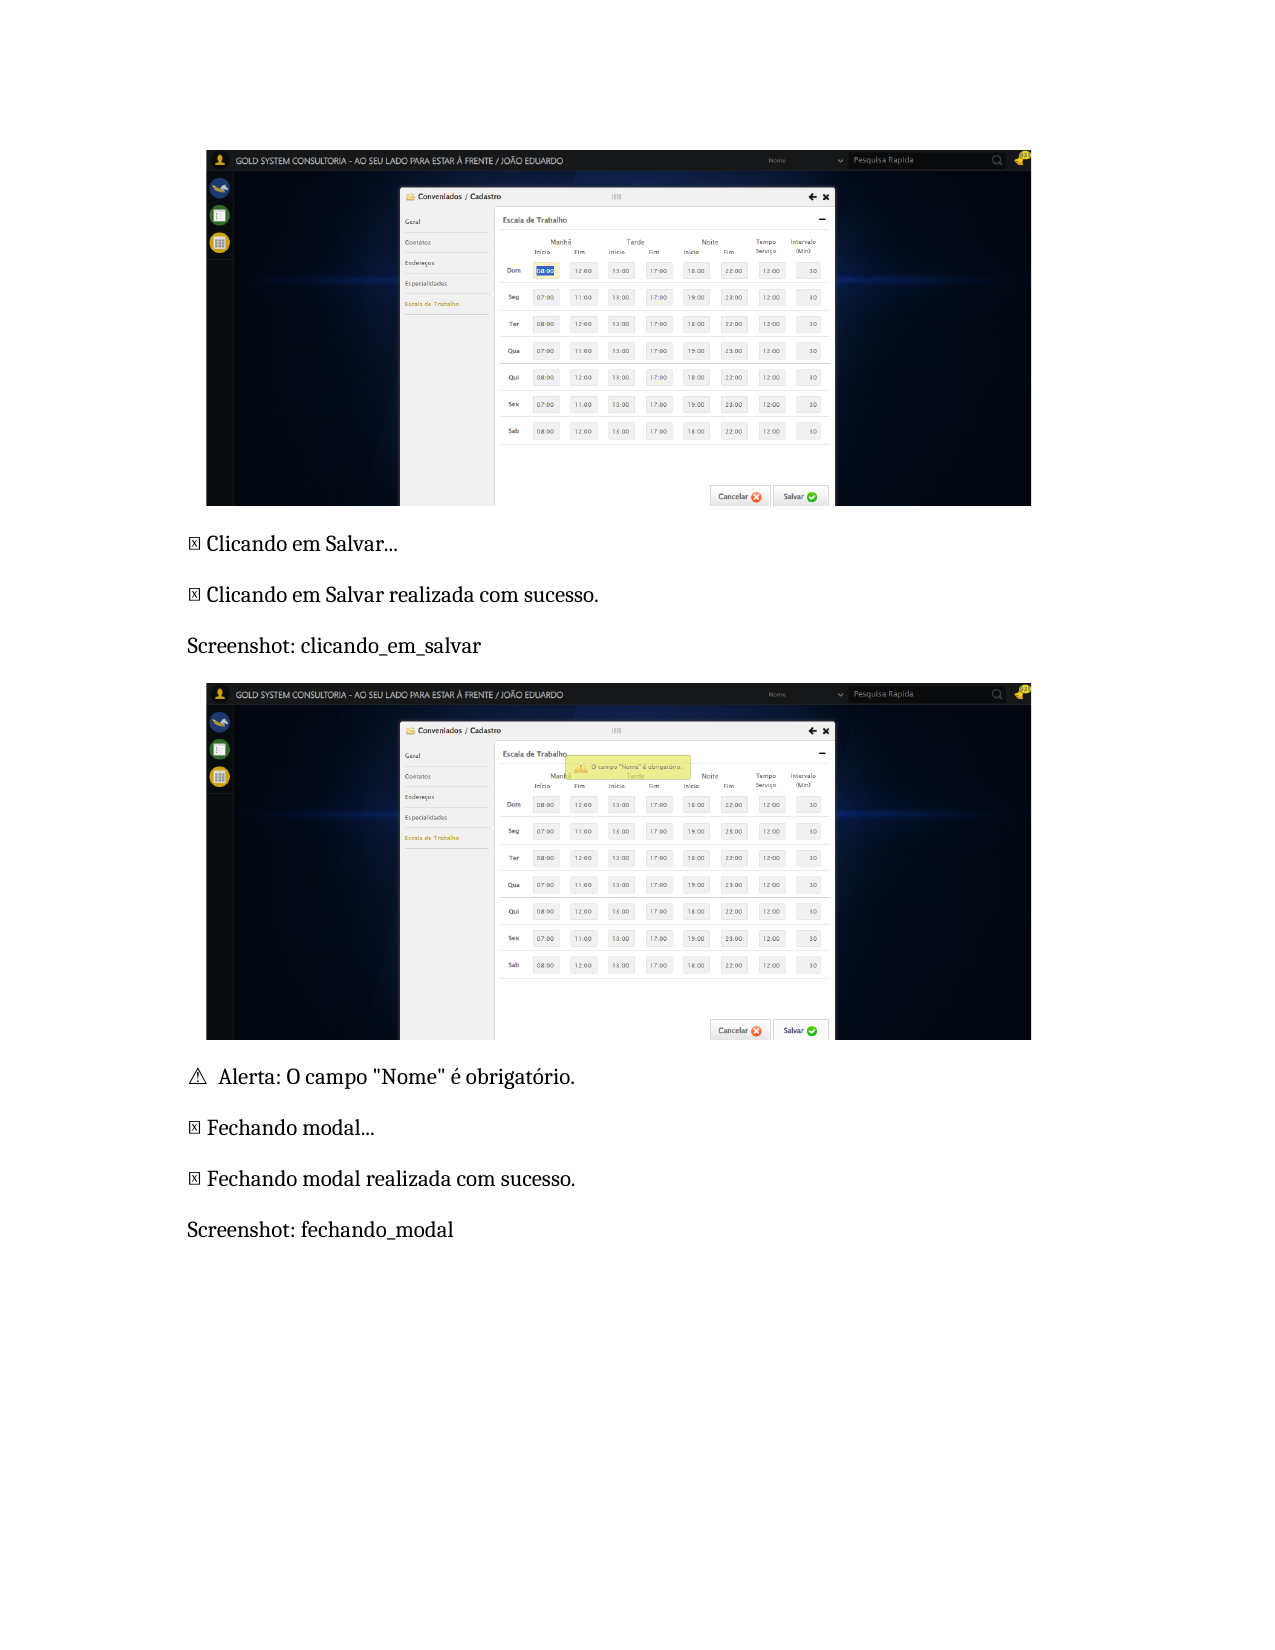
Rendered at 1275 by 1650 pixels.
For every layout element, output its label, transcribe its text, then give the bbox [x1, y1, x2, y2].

text Screenshot: clicando_em_salvar [187, 632, 1087, 659]
text 🔀 Fechando modal... [187, 1115, 1087, 1141]
text 📳 ⚠️ Alerta: O campo "Nome" é obrigatório. [187, 1064, 1087, 1090]
text 🔀 Clicando em Salvar... [187, 530, 1087, 557]
text ✅ Fechando modal realizada com sucesso. [187, 1166, 1087, 1192]
picture [206, 683, 1032, 1040]
picture [206, 150, 1032, 506]
text Screenshot: fechando_modal [187, 1217, 1087, 1243]
text ✅ Clicando em Salvar realizada com sucesso. [187, 581, 1087, 608]
